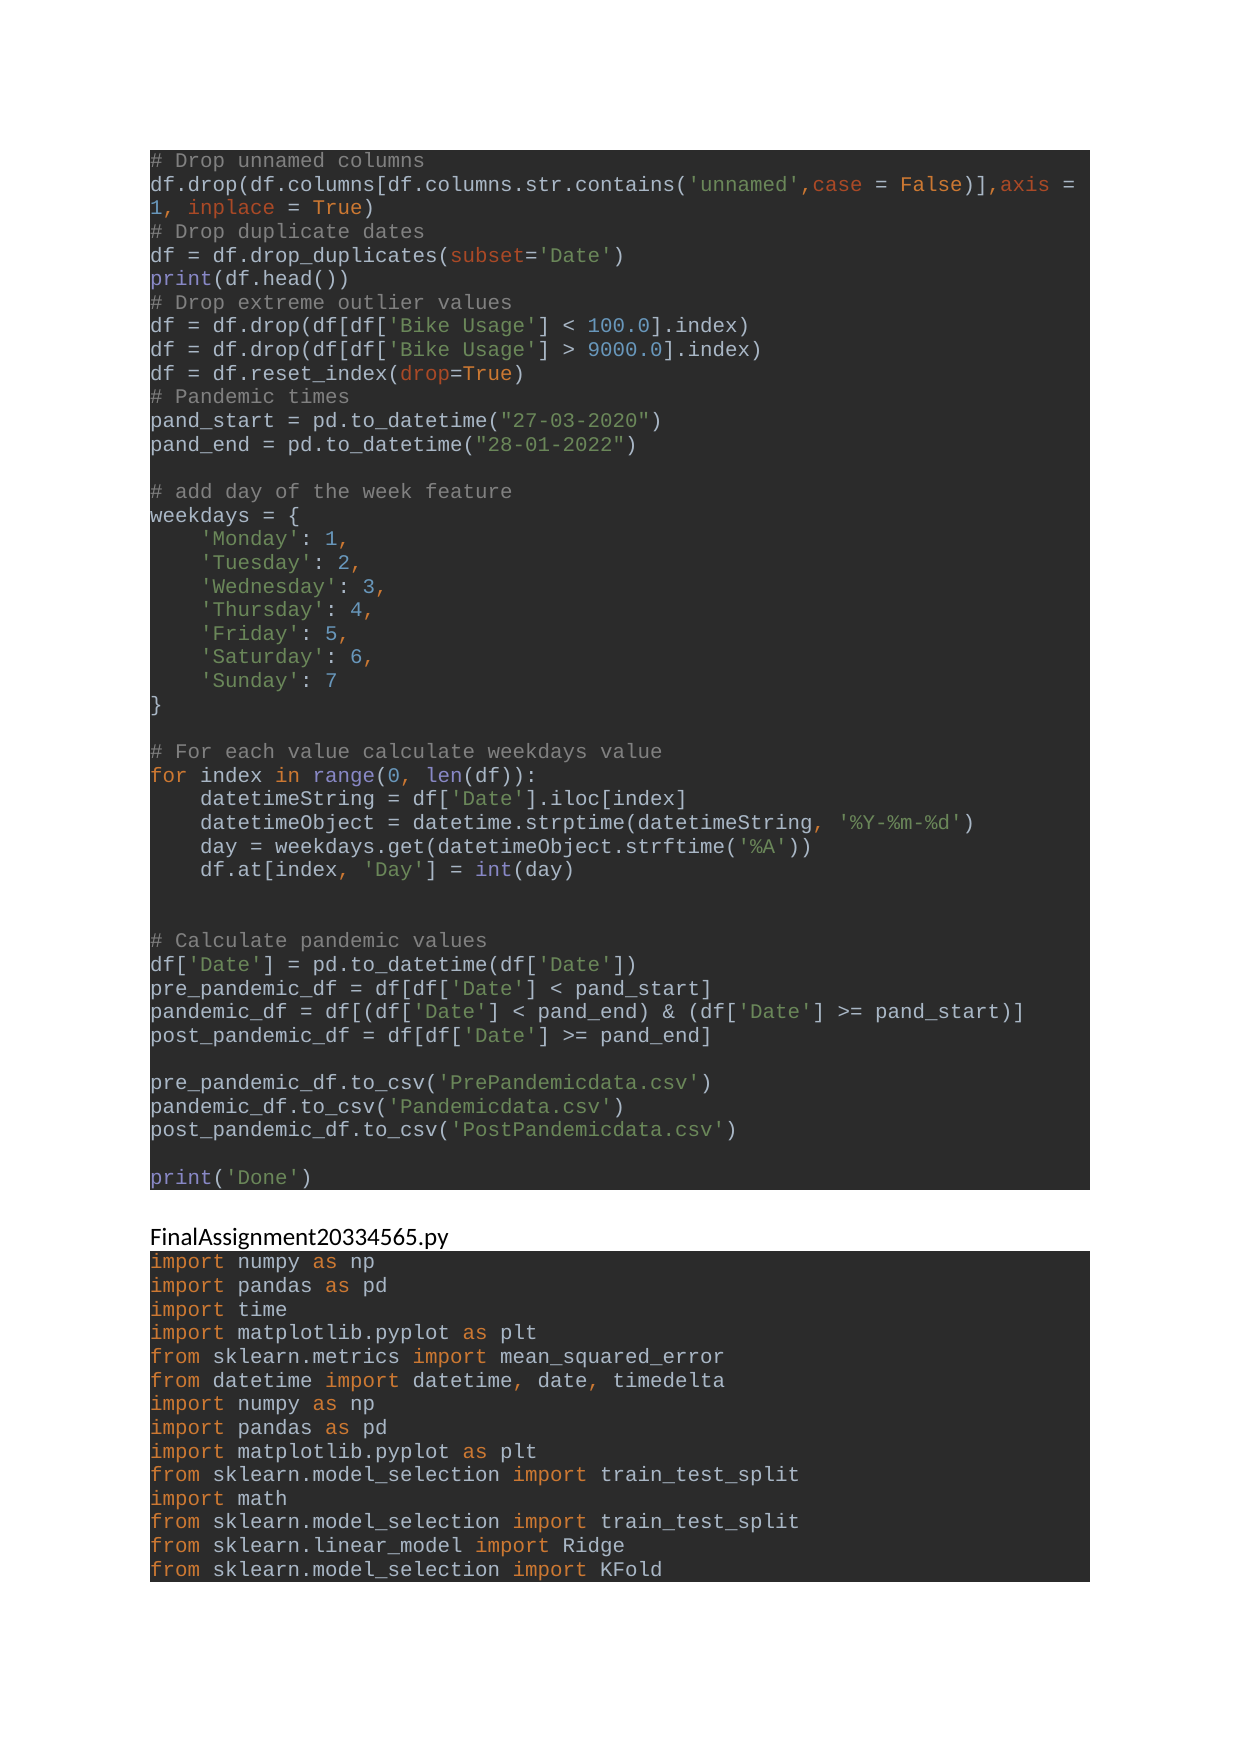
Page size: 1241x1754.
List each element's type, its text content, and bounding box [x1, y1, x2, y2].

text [150, 150, 1090, 1190]
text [150, 1251, 1090, 1582]
text FinalAssignment20334565.py [150, 1221, 1090, 1251]
